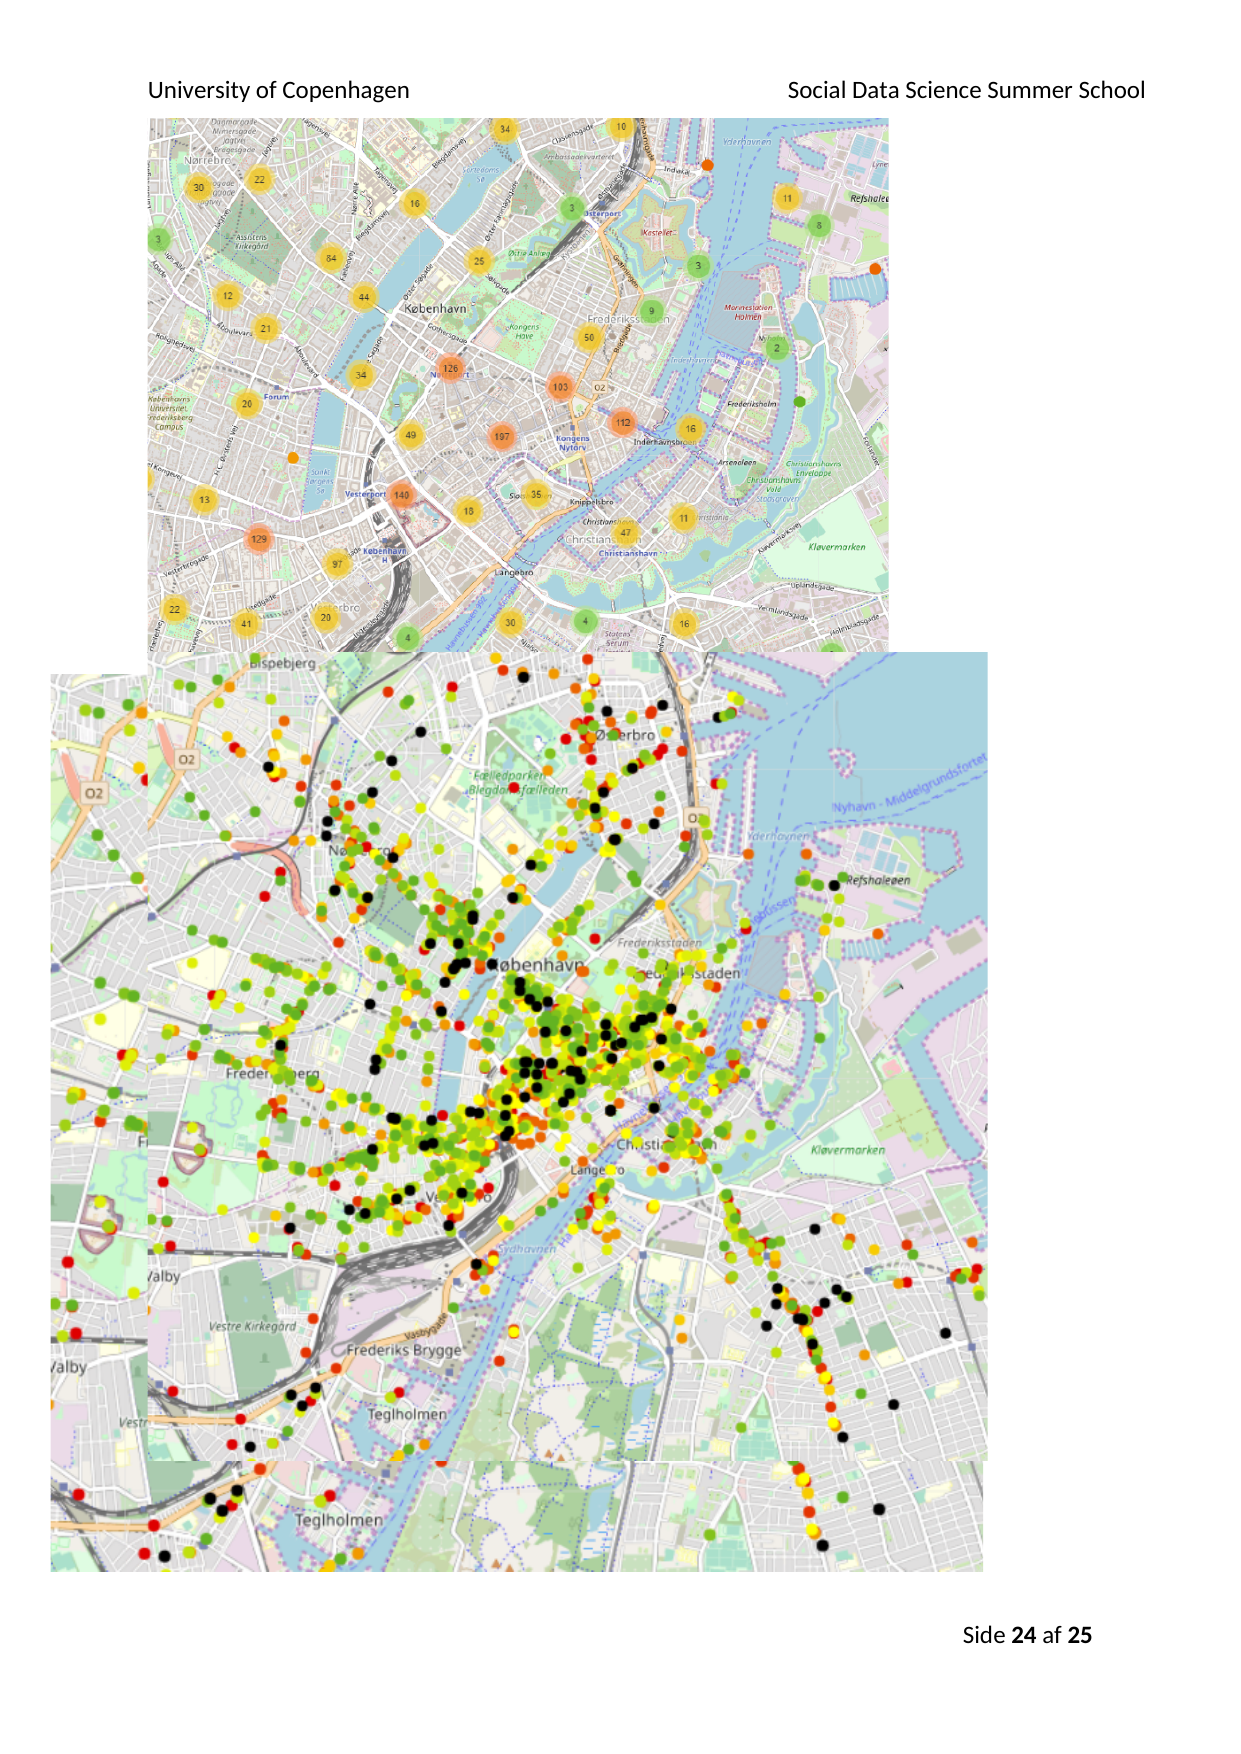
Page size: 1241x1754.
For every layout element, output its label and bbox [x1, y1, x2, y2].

picture [50, 118, 988, 1572]
